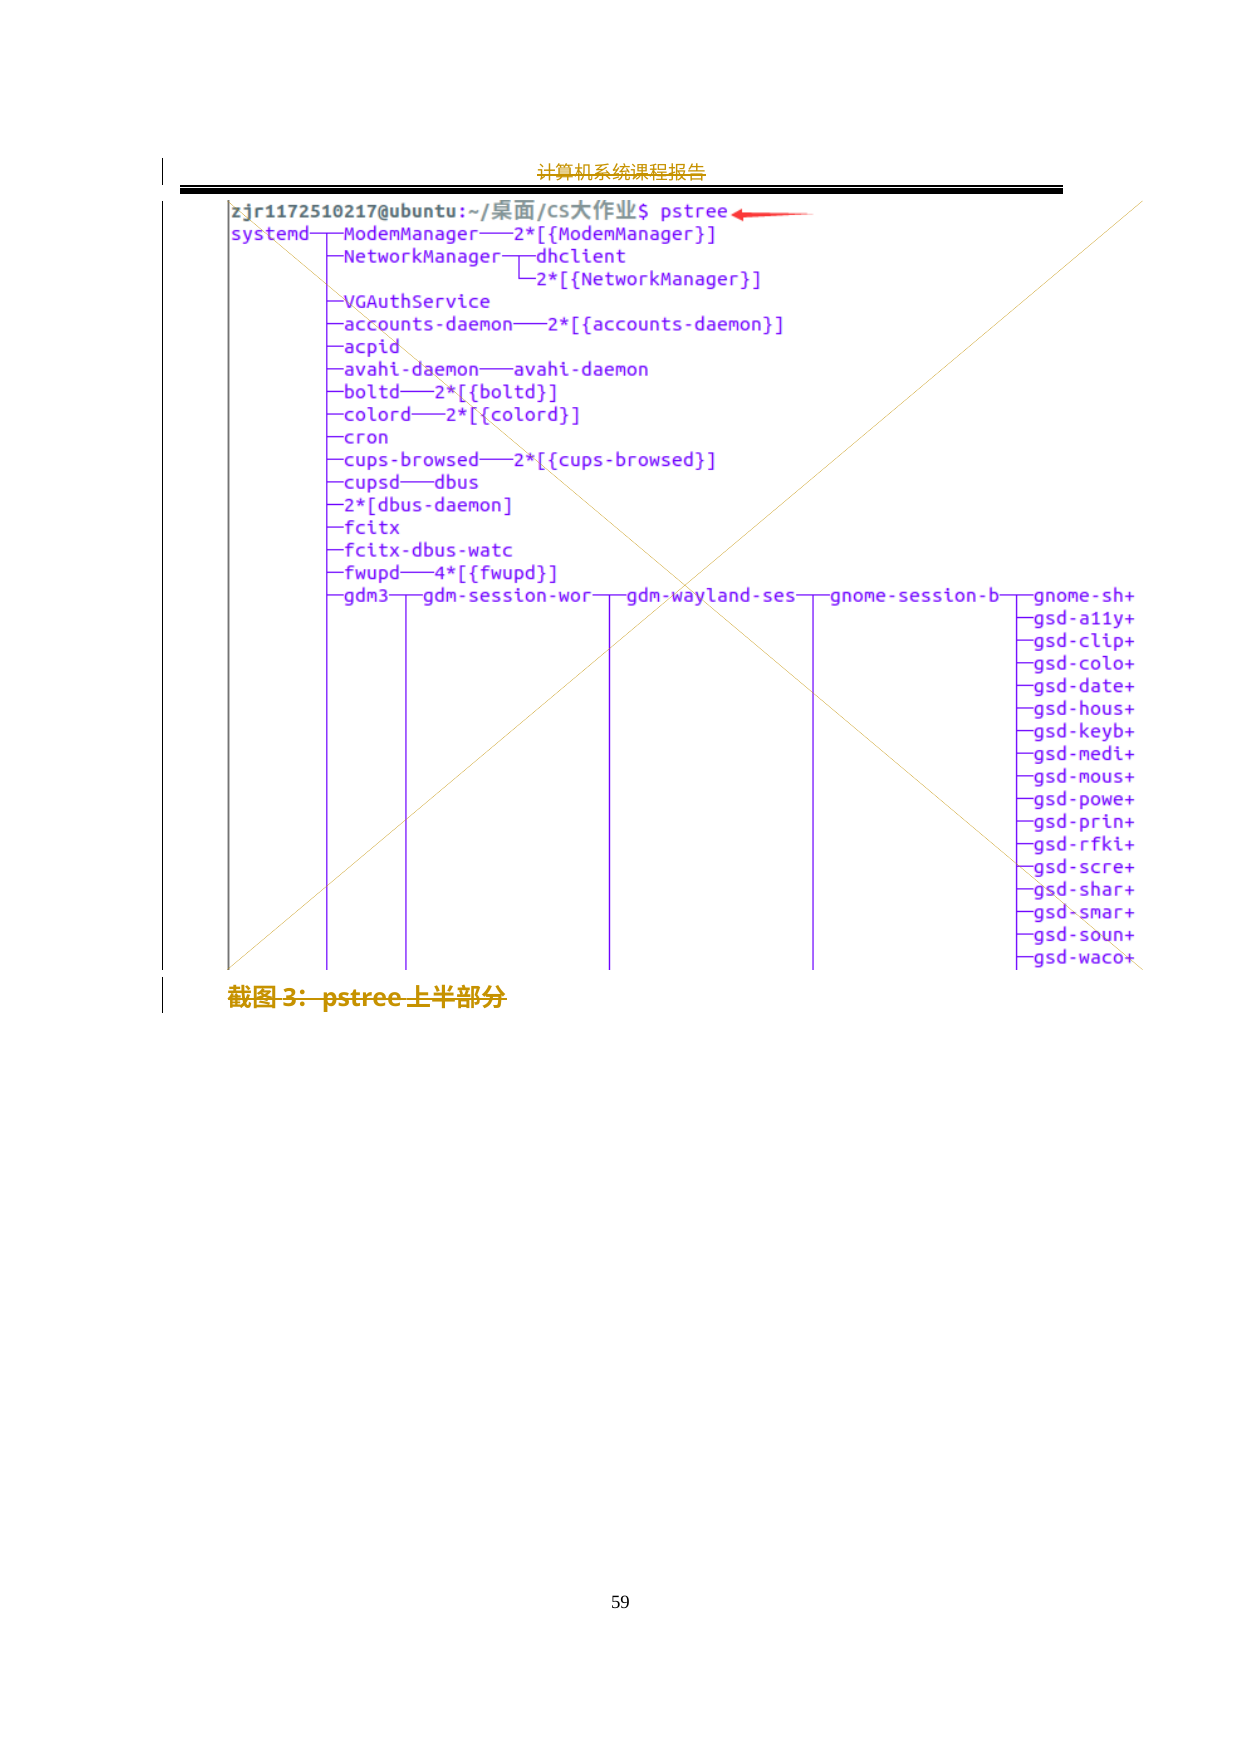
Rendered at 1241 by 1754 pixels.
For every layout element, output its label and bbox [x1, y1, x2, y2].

picture [228, 200, 1142, 584]
picture [227, 202, 683, 968]
picture [686, 202, 1143, 969]
picture [229, 587, 1141, 970]
